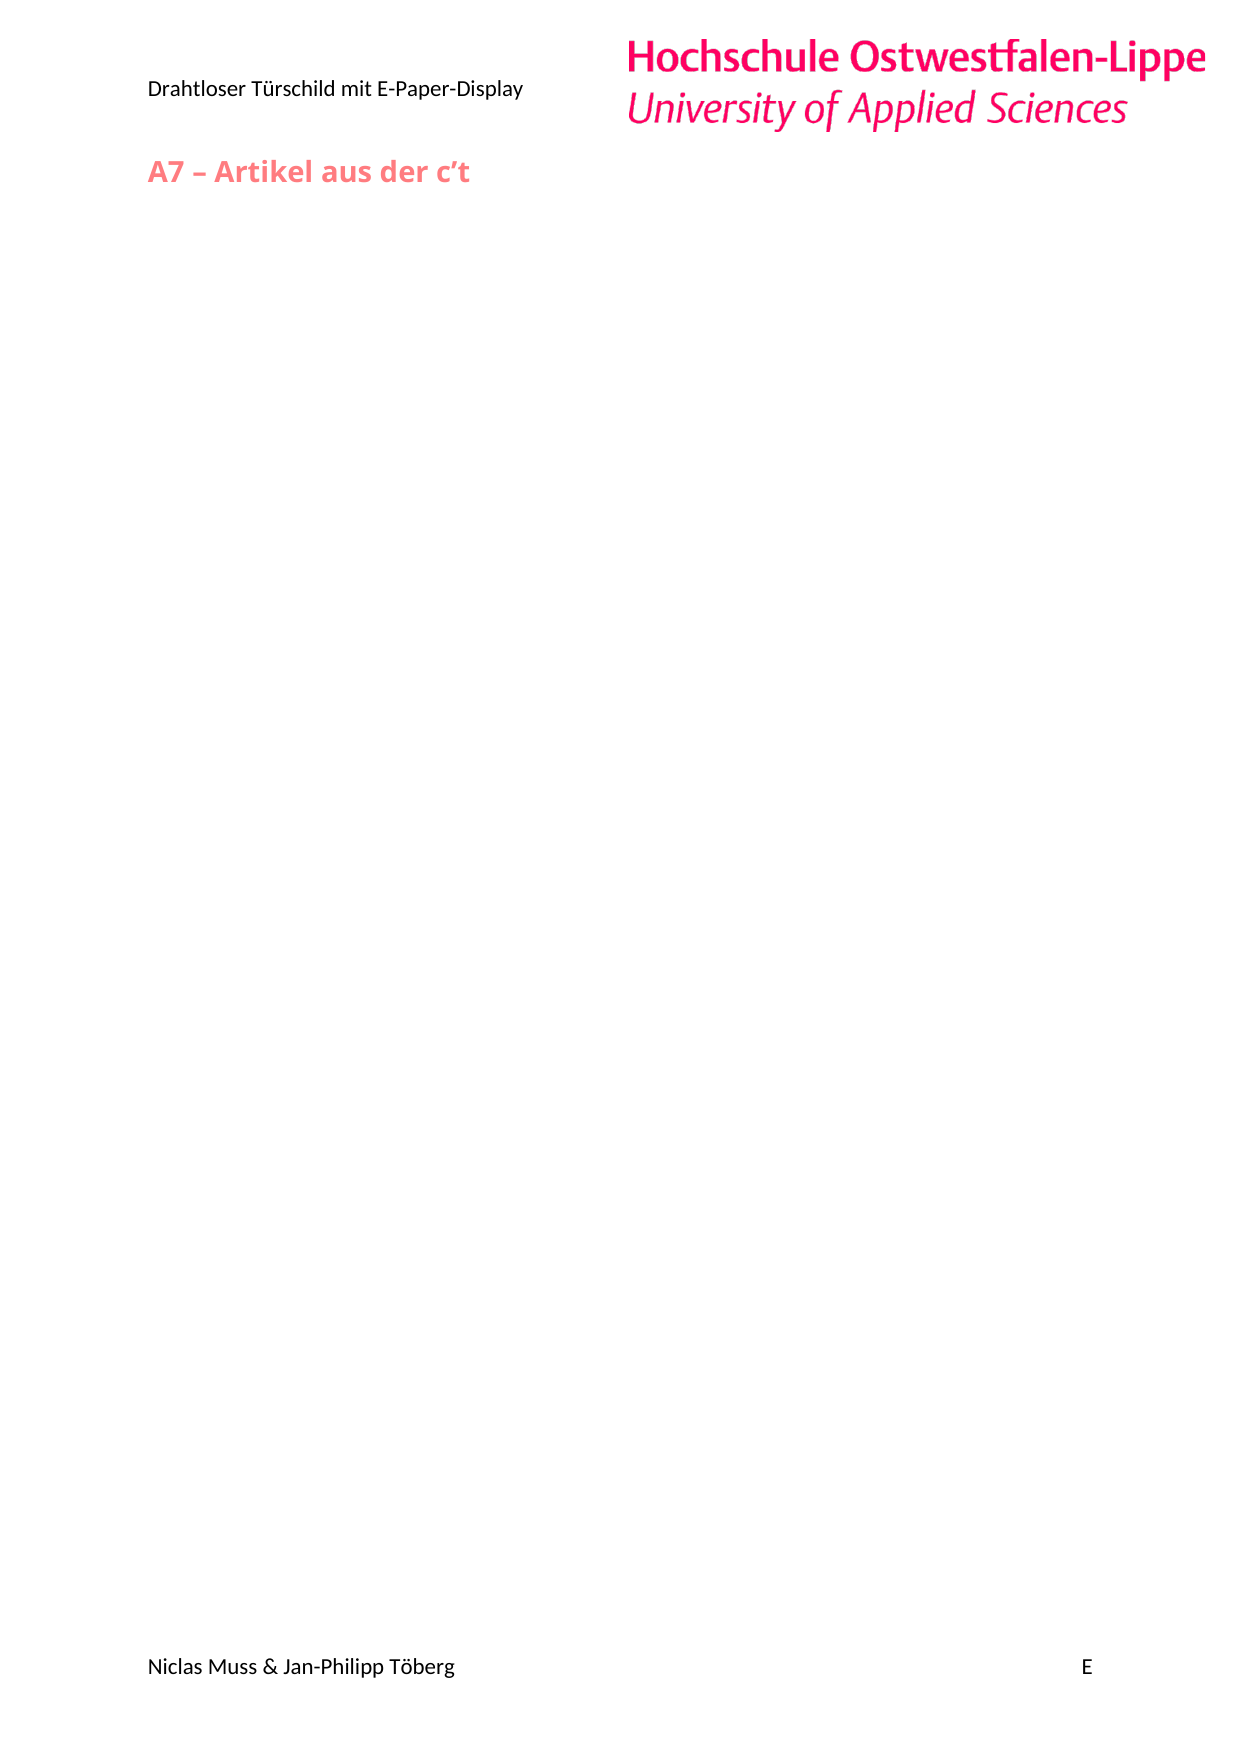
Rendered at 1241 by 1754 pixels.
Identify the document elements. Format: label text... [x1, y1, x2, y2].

subtitle A7 – Artikel aus der c’t [148, 152, 1093, 191]
picture [629, 39, 1205, 132]
